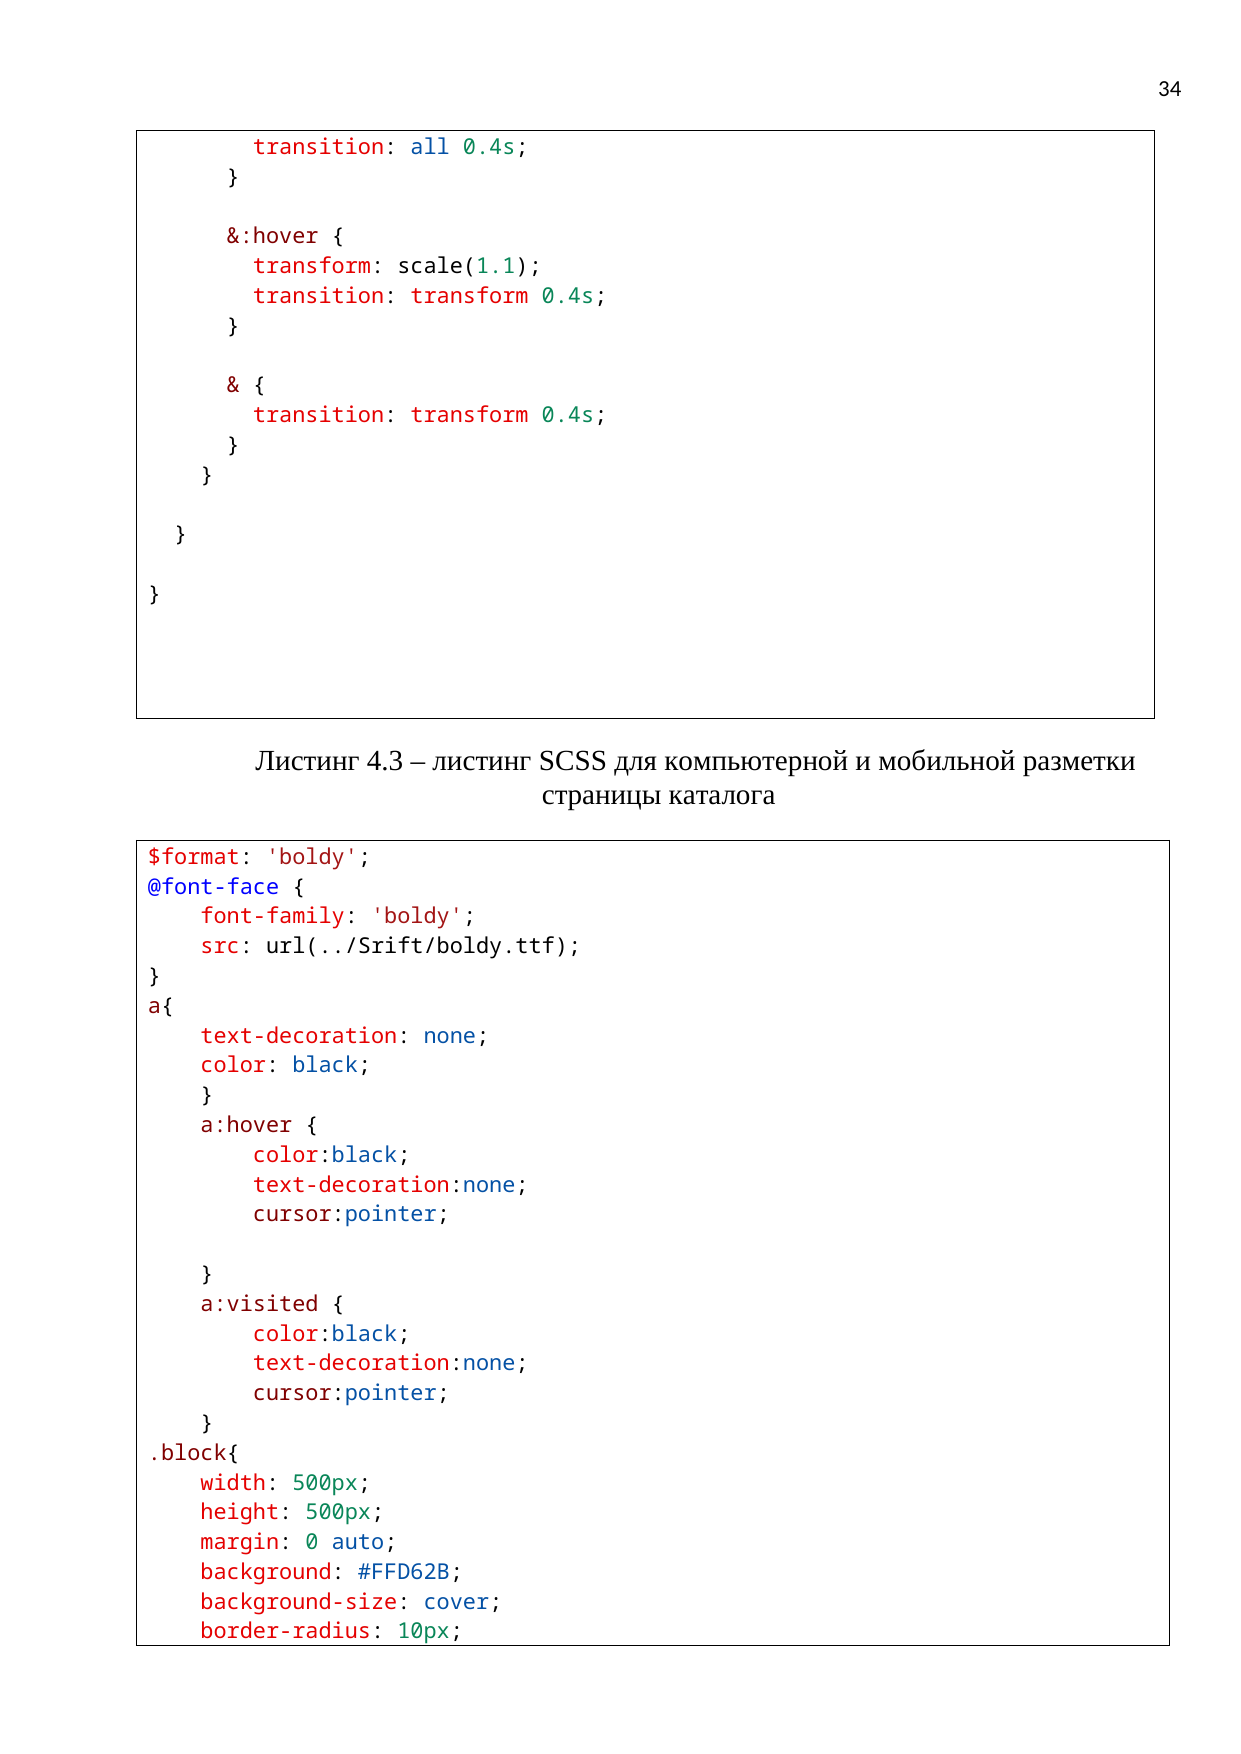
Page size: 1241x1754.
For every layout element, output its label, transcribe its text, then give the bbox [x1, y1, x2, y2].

text Листинг 4.3 – листинг SCSS для компьютерной и мобильной разметки страницы каталога [136, 743, 1181, 811]
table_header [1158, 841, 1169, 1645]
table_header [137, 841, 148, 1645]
